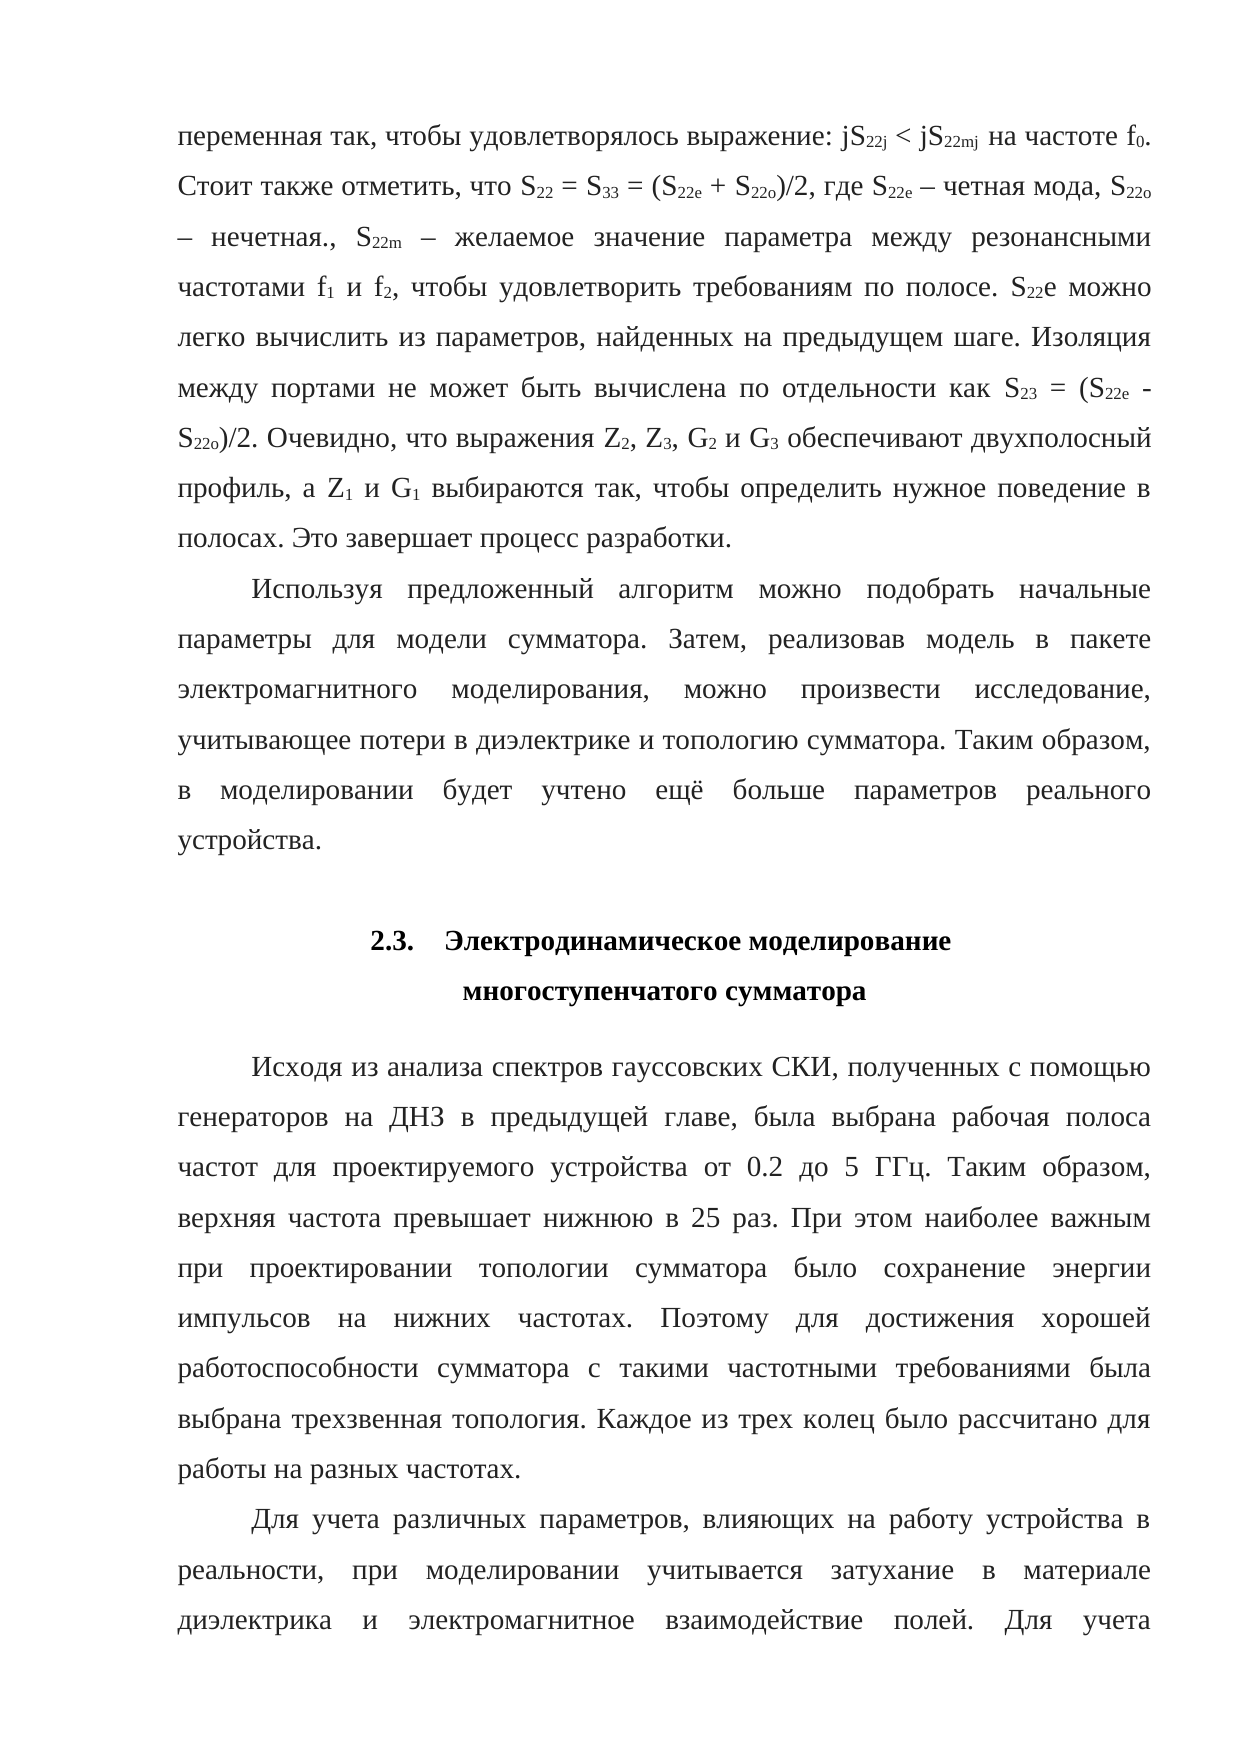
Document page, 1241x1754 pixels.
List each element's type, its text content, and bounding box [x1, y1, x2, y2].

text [177, 1502, 1152, 1636]
text Исходя из анализа спектров гауссовских СКИ, полученных с помощью генераторов на ДНЗ в предыдущей главе, была выбрана рабочая полоса частот для проектируемого устройства от 0.2 до 5 ГГц. Таким образом, верхняя частота превышает нижнюю в 25 раз. При этом наиболее важным при проектировании топологии сумматора было сохранение энергии импульсов на нижних частотах. Поэтому для достижения хорошей работоспособности сумматора с такими частотными требованиями была выбрана трехзвенная топология. Каждое из трех колец было рассчитано для работы на разных частотах. [177, 1049, 1152, 1485]
subtitle Электродинамическое моделирование многоступенчатого сумматора [177, 923, 1152, 1007]
text Используя предложенный алгоритм можно подобрать начальные параметры для модели сумматора. Затем, реализовав модель в пакете электромагнитного моделирования, можно произвести исследование, учитывающее потери в диэлектрике и топологию сумматора. Таким образом, в моделировании будет учтено ещё больше параметров реального устройства. [177, 571, 1152, 856]
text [177, 118, 1152, 554]
